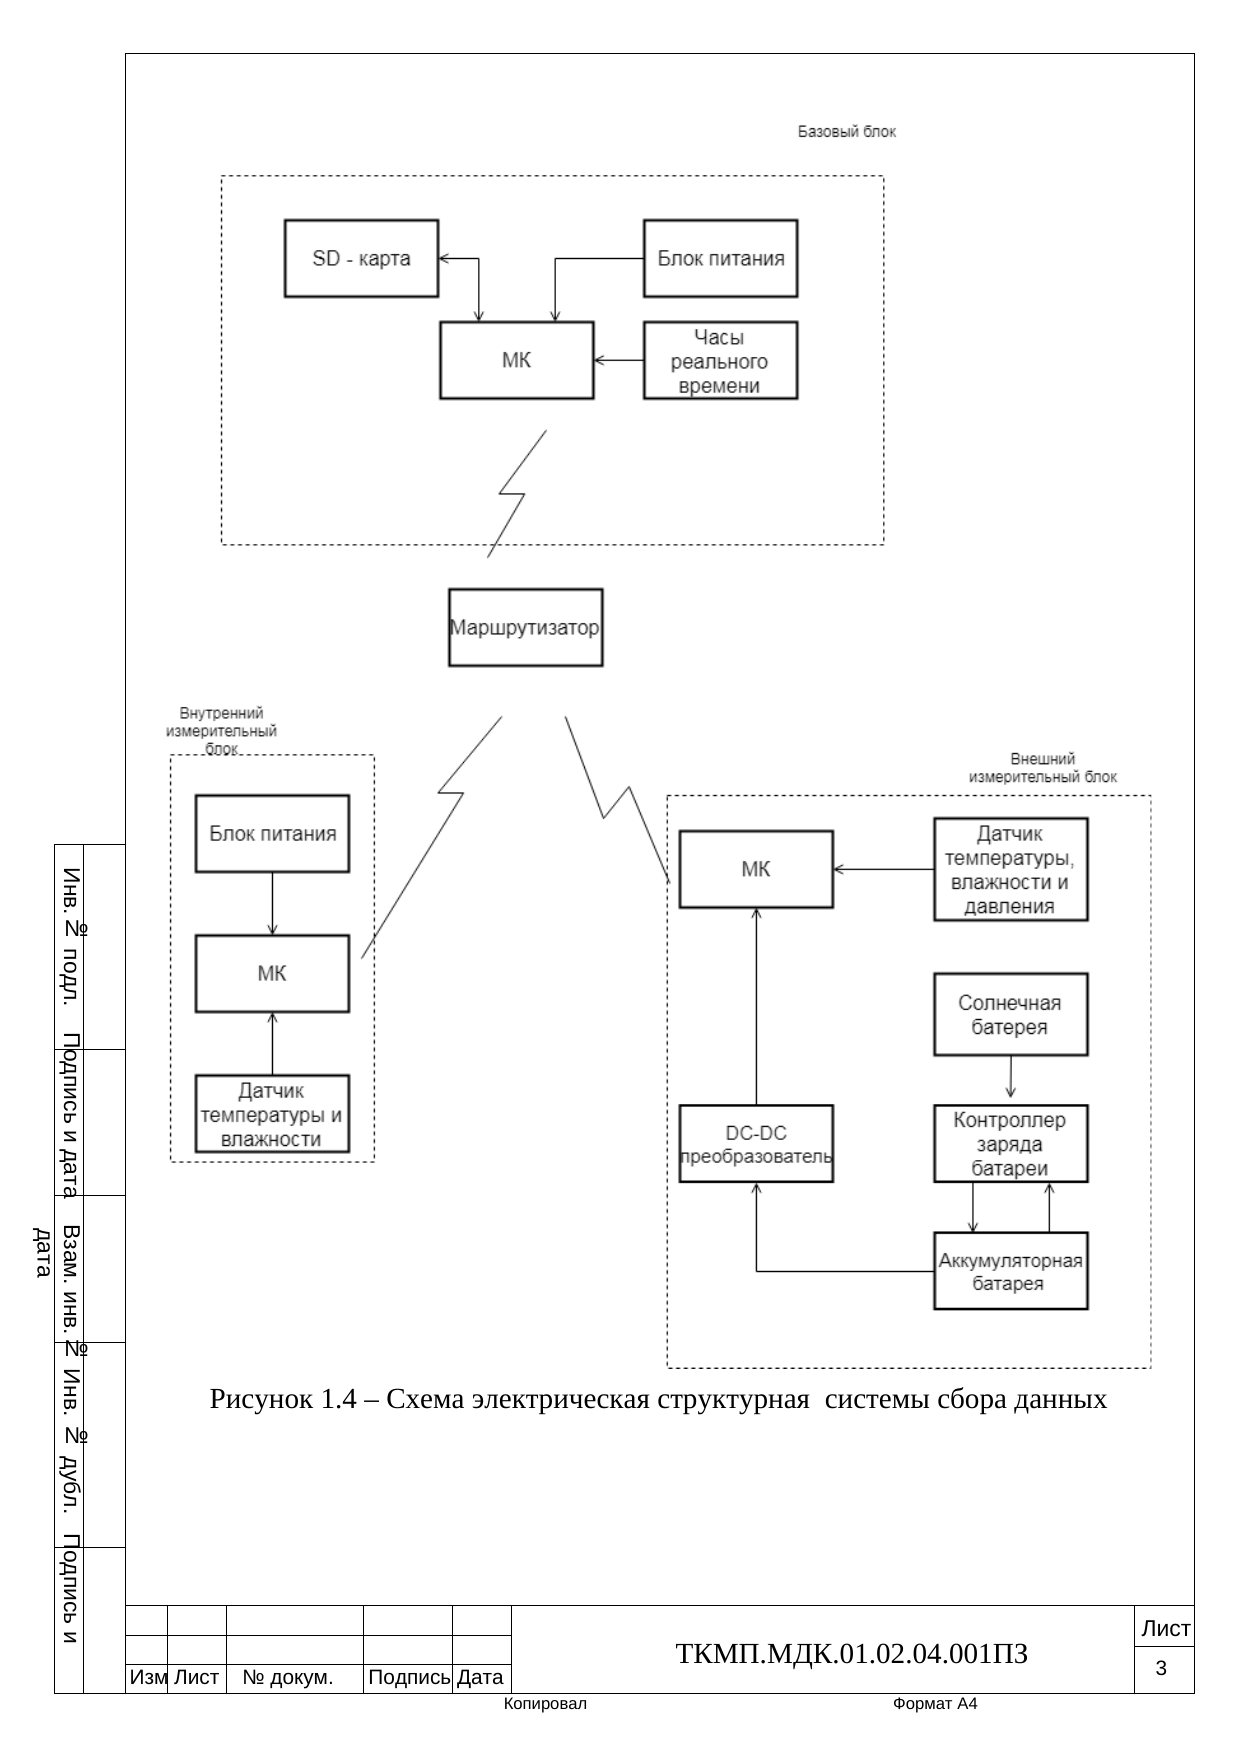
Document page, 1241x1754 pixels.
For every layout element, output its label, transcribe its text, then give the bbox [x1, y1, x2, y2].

text Рисунок 1.4 – Схема электрическая структурная системы сбора данных [165, 1381, 1152, 1414]
picture [165, 118, 1152, 1369]
